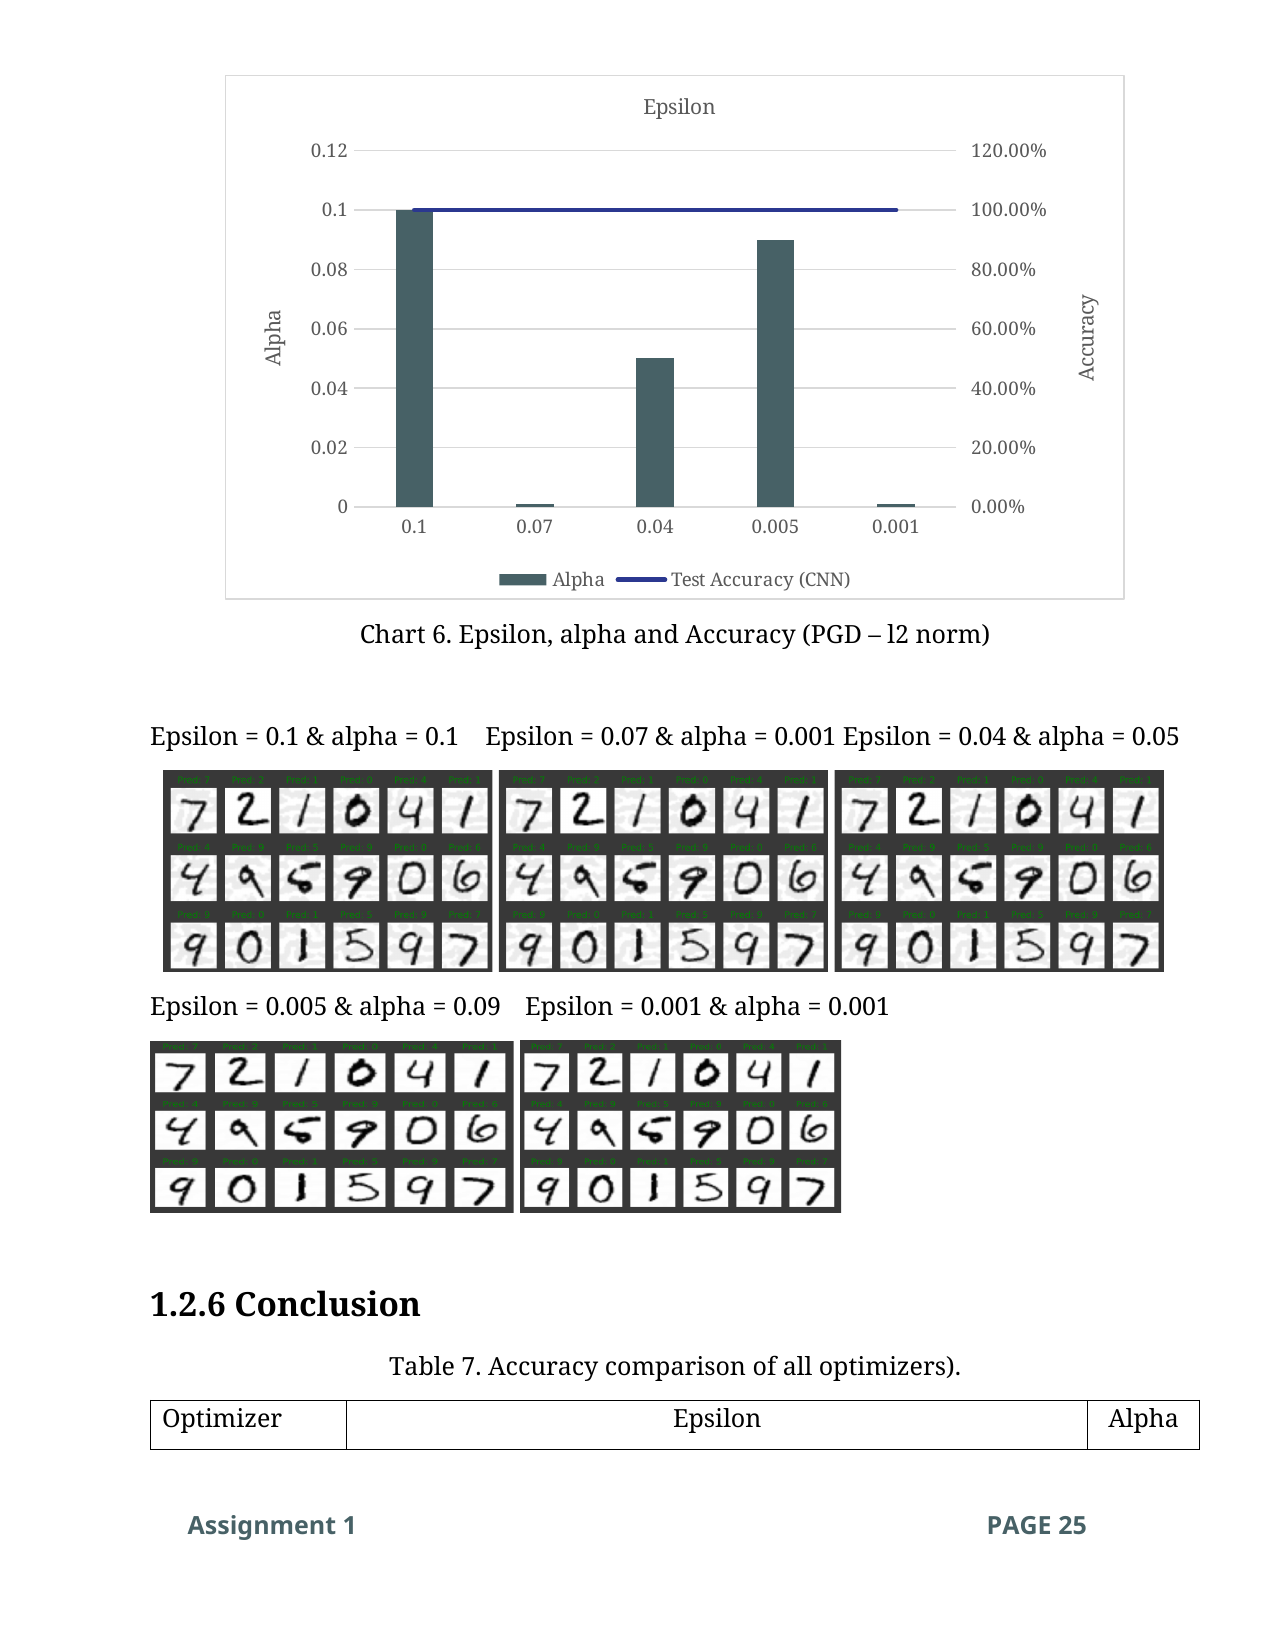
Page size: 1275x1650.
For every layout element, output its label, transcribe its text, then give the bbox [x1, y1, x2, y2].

table_header Optimizer [151, 1401, 346, 1449]
picture [150, 1041, 514, 1213]
table_header Alpha [1088, 1401, 1199, 1449]
picture [163, 770, 493, 972]
text Chart 6. Epsilon, alpha and Accuracy (PGD – l2 norm) [150, 617, 1200, 651]
text Epsilon = 0.005 & alpha = 0.09 Epsilon = 0.001 & alpha = 0.001 [150, 989, 1200, 1023]
text Epsilon = 0.1 & alpha = 0.1 Epsilon = 0.07 & alpha = 0.001 Epsilon = 0.04 & alpha = 0.05 [150, 719, 1200, 753]
text Table 7. Accuracy comparison of all optimizers). [150, 1349, 1200, 1383]
table_header Epsilon [347, 1401, 1087, 1449]
picture [834, 770, 1164, 972]
picture [498, 770, 828, 972]
picture [520, 1040, 842, 1213]
text 1.2.6 Conclusion [150, 1281, 1200, 1326]
